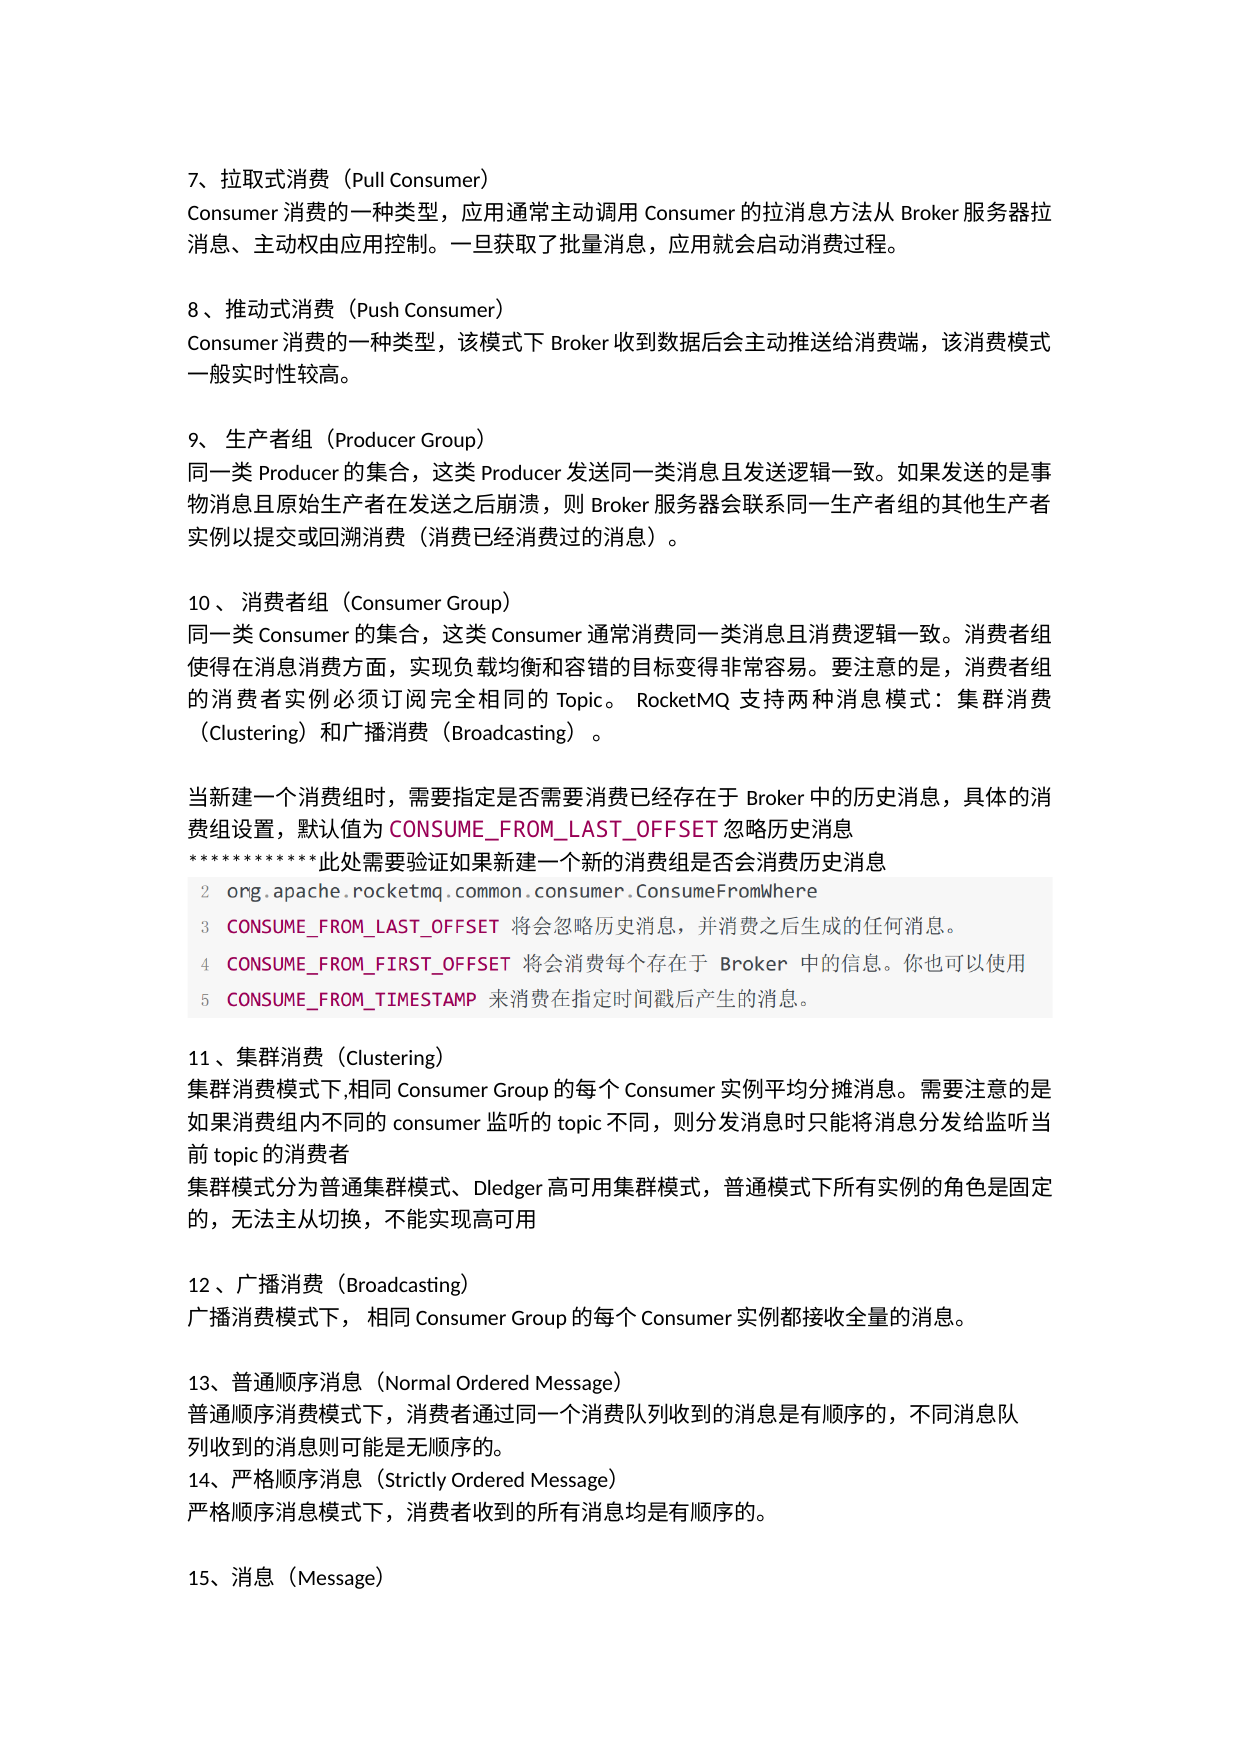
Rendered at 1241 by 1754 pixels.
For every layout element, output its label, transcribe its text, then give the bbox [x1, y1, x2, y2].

picture [187, 877, 1053, 1018]
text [187, 1559, 1053, 1592]
text 10 、 消费者组（Consumer Group） 同一类Consumer的集合，这类Consumer通常消费同一类消息且消费逻辑一致。消费者组使得在消息消费方面，实现负载均衡和容错的目标变得非常容易。要注意的是，消费者组的消费者实例必须订阅完全相同的Topic。 RocketMQ 支持两种消息模式：集群消费（Clustering）和广播消费（Broadcasting） 。 [187, 584, 1053, 779]
text 11 、集群消费（Clustering） 集群消费模式下,相同Consumer Group的每个Consumer实例平均分摊消息。需要注意的是如果消费组内不同的consumer监听的topic不同，则分发消息时只能将消息分发给监听当前topic的消费者 [187, 1039, 1053, 1169]
text 13、普通顺序消息（Normal Ordered Message） 普通顺序消费模式下，消费者通过同一个消费队列收到的消息是有顺序的，不同消息队 列收到的消息则可能是无顺序的。 14、严格顺序消息（Strictly Ordered Message） 严格顺序消息模式下，消费者收到的所有消息均是有顺序的。 [187, 1364, 1053, 1559]
text ************此处需要验证如果新建一个新的消费组是否会消费历史消息 [187, 844, 1053, 877]
text 7、拉取式消费（Pull Consumer） Consumer消费的一种类型，应用通常主动调用Consumer的拉消息方法从Broker服务器拉消息、主动权由应用控制。一旦获取了批量消息，应用就会启动消费过程。 [187, 162, 1053, 292]
text 12 、广播消费（Broadcasting） 广播消费模式下， 相同Consumer Group的每个Consumer实例都接收全量的消息。 [187, 1267, 1053, 1364]
text 8 、推动式消费（Push Consumer） Consumer消费的一种类型，该模式下Broker收到数据后会主动推送给消费端，该消费模式一般实时性较高。 [187, 292, 1053, 422]
text 当新建一个消费组时，需要指定是否需要消费已经存在于Broker中的历史消息，具体的消费组设置，默认值为CONSUME_FROM_LAST_OFFSET忽略历史消息 [187, 779, 1053, 844]
text 集群模式分为普通集群模式、Dledger高可用集群模式，普通模式下所有实例的角色是固定的，无法主从切换，不能实现高可用 [187, 1169, 1053, 1267]
text 9、 生产者组（Producer Group） 同一类Producer的集合，这类Producer发送同一类消息且发送逻辑一致。如果发送的是事物消息且原始生产者在发送之后崩溃，则Broker服务器会联系同一生产者组的其他生产者实例以提交或回溯消费（消费已经消费过的消息）。 [187, 422, 1053, 584]
